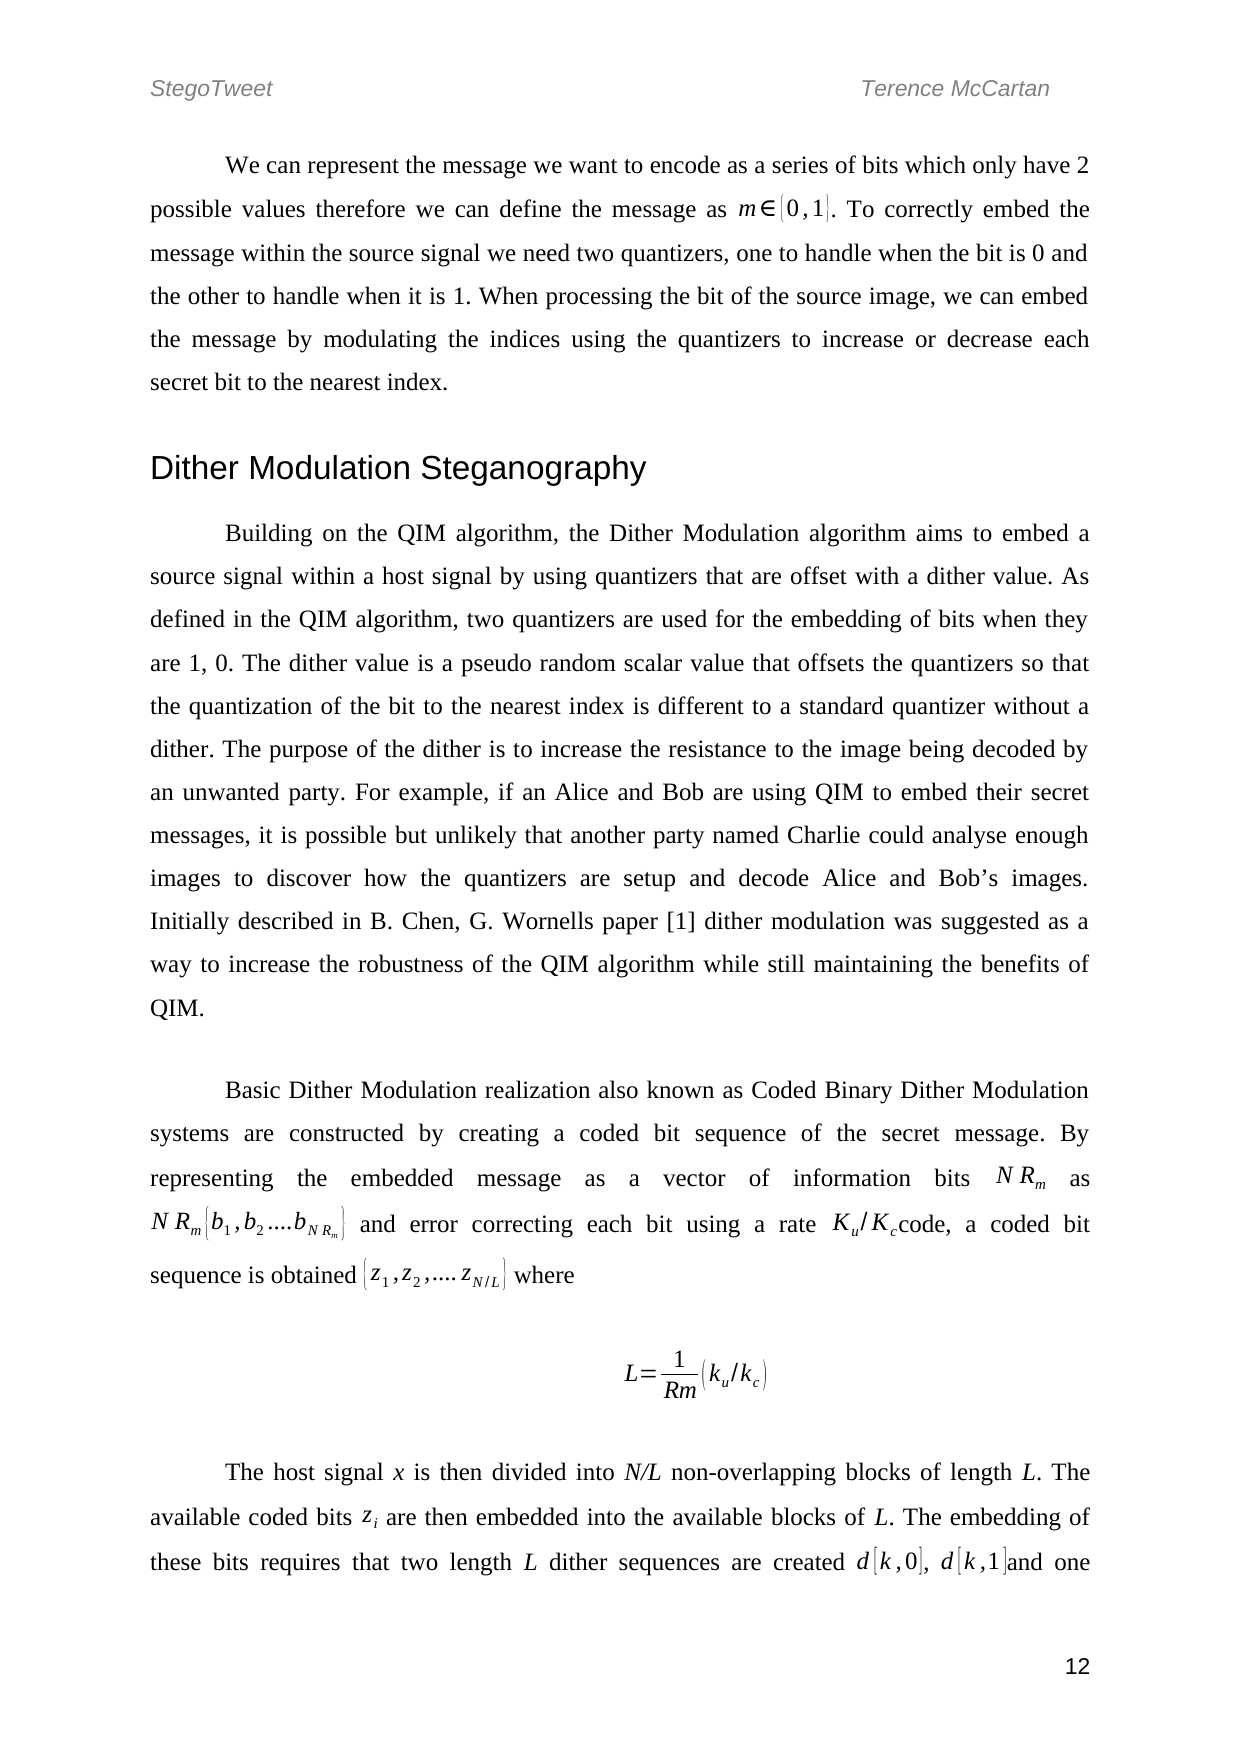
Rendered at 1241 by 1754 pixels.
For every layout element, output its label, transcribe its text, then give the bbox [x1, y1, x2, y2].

text Basic Dither Modulation realization also known as Coded Binary Dither Modulation systems are constructed by creating a coded bit sequence of the secret message. By representing the embedded message as a vector of information bits as and error correcting each bit using a rate code, a coded bit sequence is obtained where [150, 1075, 1090, 1292]
subtitle Dither Modulation Steganography [150, 448, 1090, 487]
text Building on the QIM algorithm, the Dither Modulation algorithm aims to embed a source signal within a host signal by using quantizers that are offset with a dither value. As defined in the QIM algorithm, two quantizers are used for the embedding of bits when they are 1, 0. The dither value is a pseudo random scalar value that offsets the quantizers so that the quantization of the bit to the nearest index is different to a standard quantizer without a dither. The purpose of the dither is to increase the resistance to the image being decoded by an unwanted party. For example, if an Alice and Bob are using QIM to embed their secret messages, it is possible but unlikely that another party named Charlie could analyse enough images to discover how the quantizers are setup and decode Alice and Bob’s images. Initially described in B. Chen, G. Wornells paper [1] dither modulation was suggested as a way to increase the robustness of the QIM algorithm while still maintaining the benefits of QIM. [150, 518, 1090, 1021]
text We can represent the message we want to encode as a series of bits which only have 2 possible values therefore we can define the message as . To correctly embed the message within the source signal we need two quantizers, one to handle when the bit is 0 and the other to handle when it is 1. When processing the bit of the source image, we can embed the message by modulating the indices using the quantizers to increase or decrease each secret bit to the nearest index. [150, 150, 1090, 396]
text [150, 1457, 1090, 1577]
